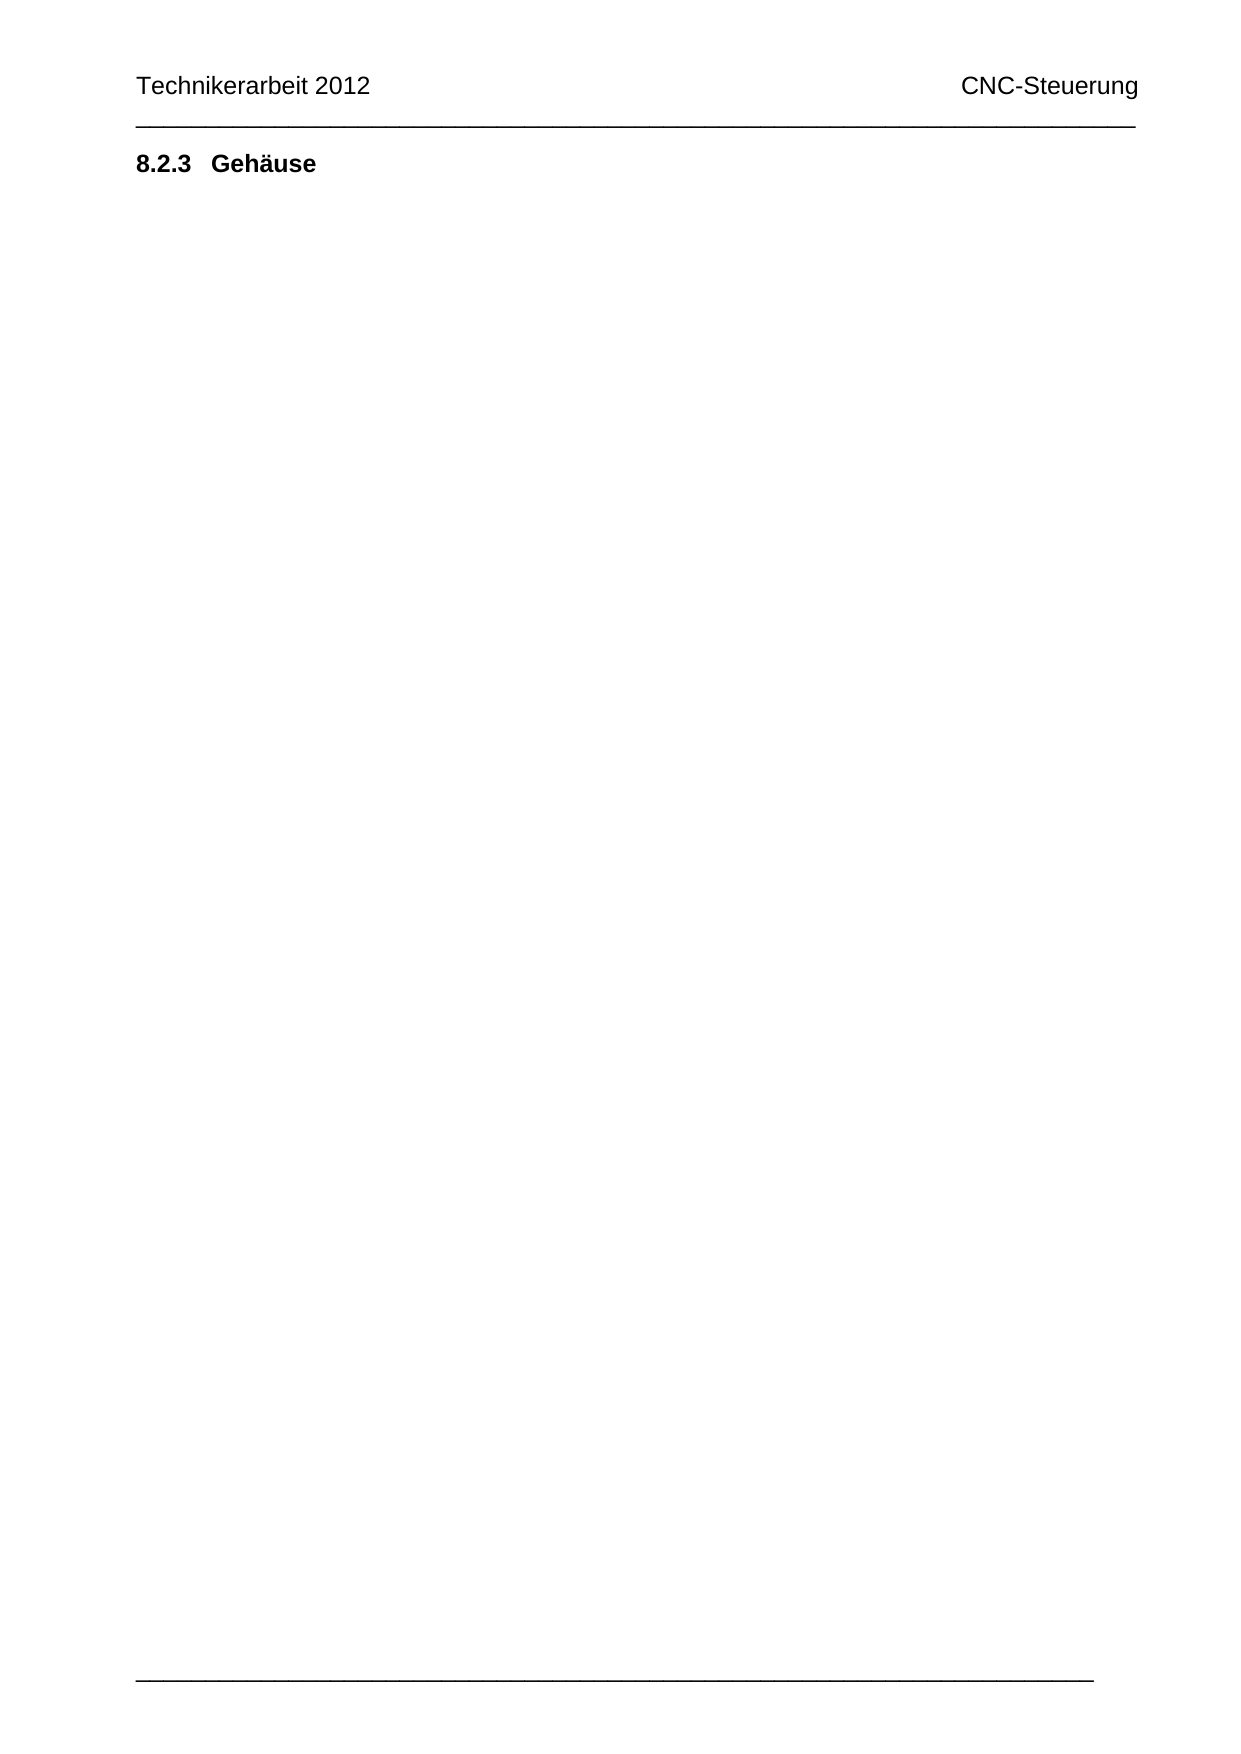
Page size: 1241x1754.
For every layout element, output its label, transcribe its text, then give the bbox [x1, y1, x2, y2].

subtitle Gehäuse [136, 149, 1140, 178]
